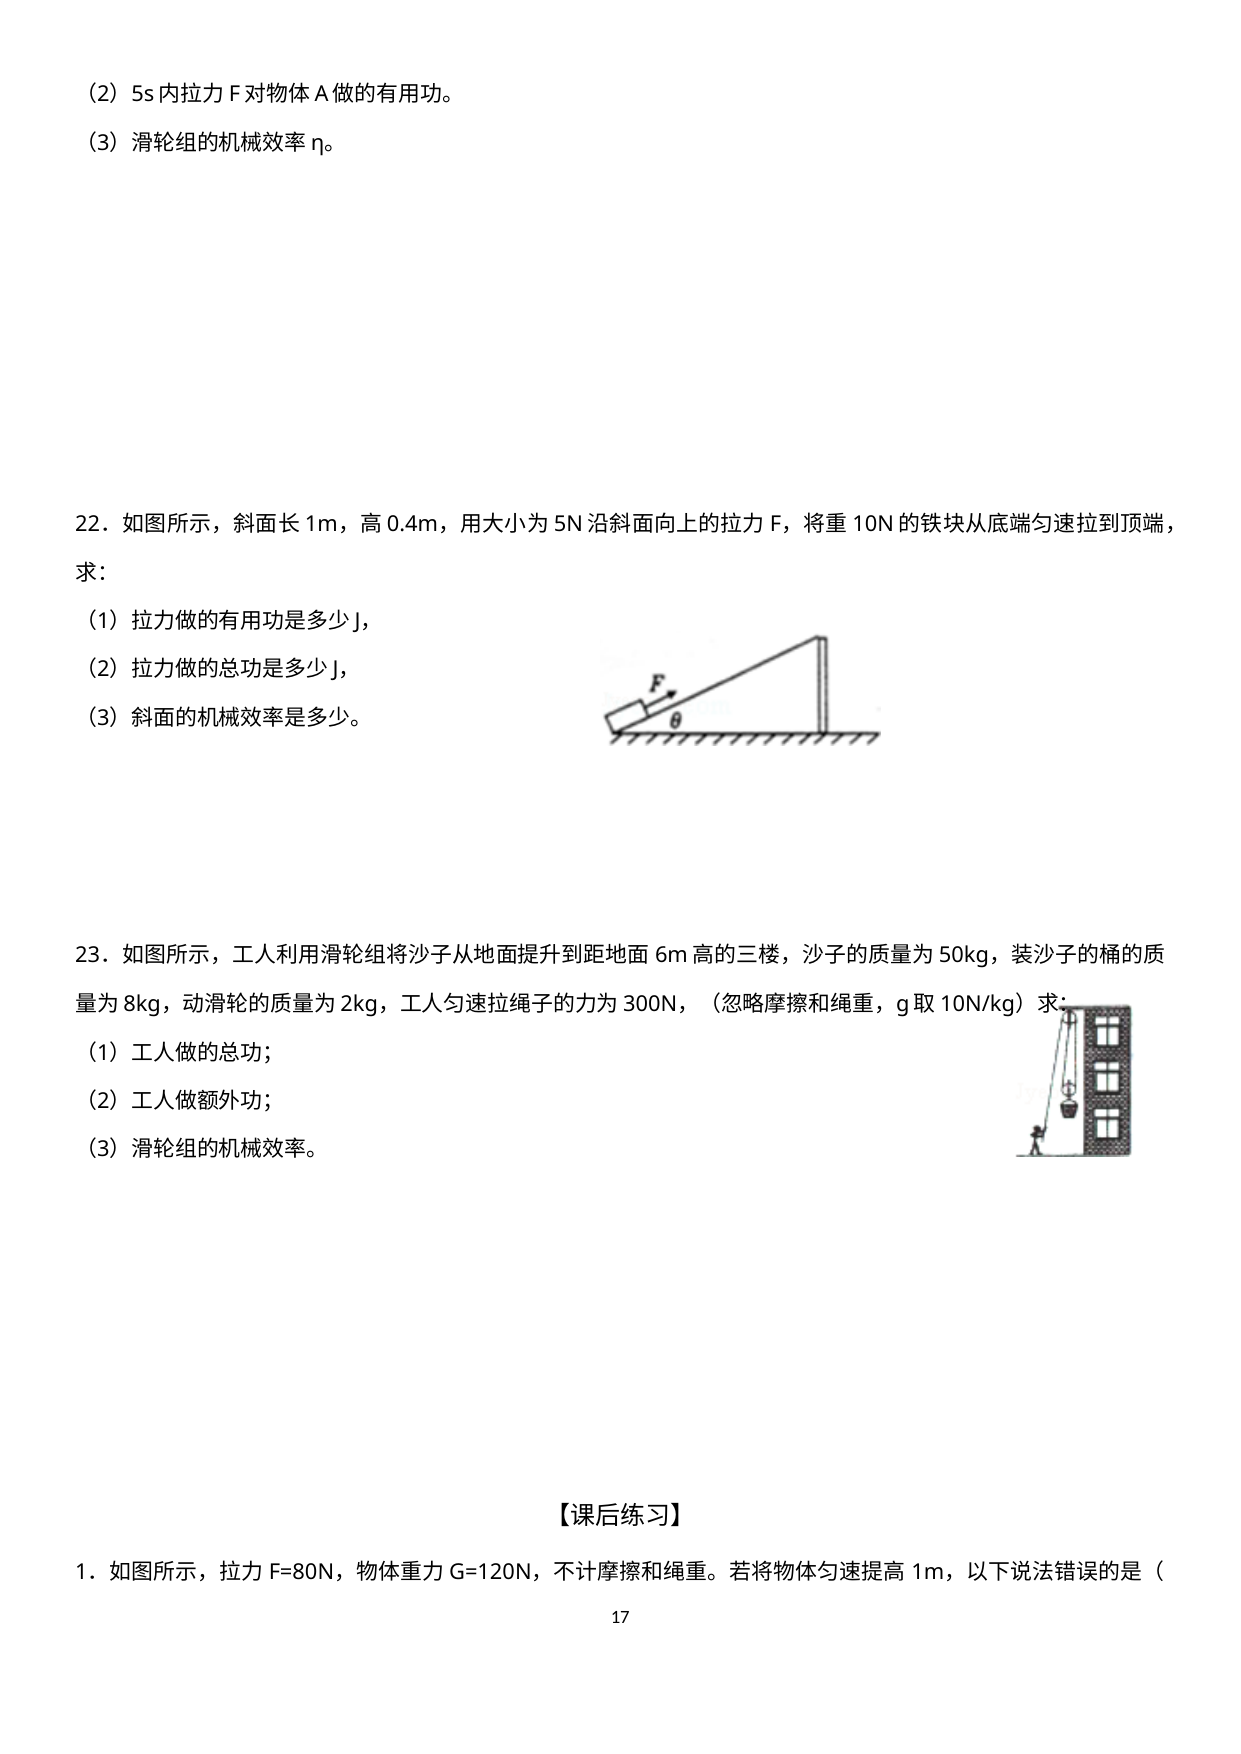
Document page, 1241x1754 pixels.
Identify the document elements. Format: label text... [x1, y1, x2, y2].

text 【课后练习】 [75, 1481, 1165, 1546]
text 23．如图所示，工人利用滑轮组将沙子从地面提升到距地面6m高的三楼，沙子的质量为50kg，装沙子的桶的质量为8kg，动滑轮的质量为2kg，工人匀速拉绳子的力为300N，（忽略摩擦和绳重，g取10N/kg）求： [75, 937, 1165, 1018]
picture [599, 683, 881, 699]
picture [599, 635, 881, 651]
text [75, 1553, 1165, 1586]
text （2）工人做额外功； [75, 1083, 1165, 1115]
picture [599, 732, 881, 746]
text （2）拉力做的总功是多少J， [75, 651, 1165, 683]
text （2）5s内拉力F对物体A做的有用功。 [75, 76, 1165, 109]
text （3）斜面的机械效率是多少。 [75, 699, 1165, 732]
text （1）工人做的总功； [75, 1034, 1165, 1067]
text （3）滑轮组的机械效率η。 [75, 124, 1165, 157]
text 22．如图所示，斜面长1m，高0.4m，用大小为5N沿斜面向上的拉力F，将重10N的铁块从底端匀速拉到顶端，求： [75, 506, 1165, 587]
picture [1013, 1067, 1135, 1083]
picture [1013, 1018, 1135, 1034]
picture [1013, 1115, 1135, 1131]
text （1）拉力做的有用功是多少J， [75, 603, 1165, 635]
text （3）滑轮组的机械效率。 [75, 1131, 1165, 1163]
